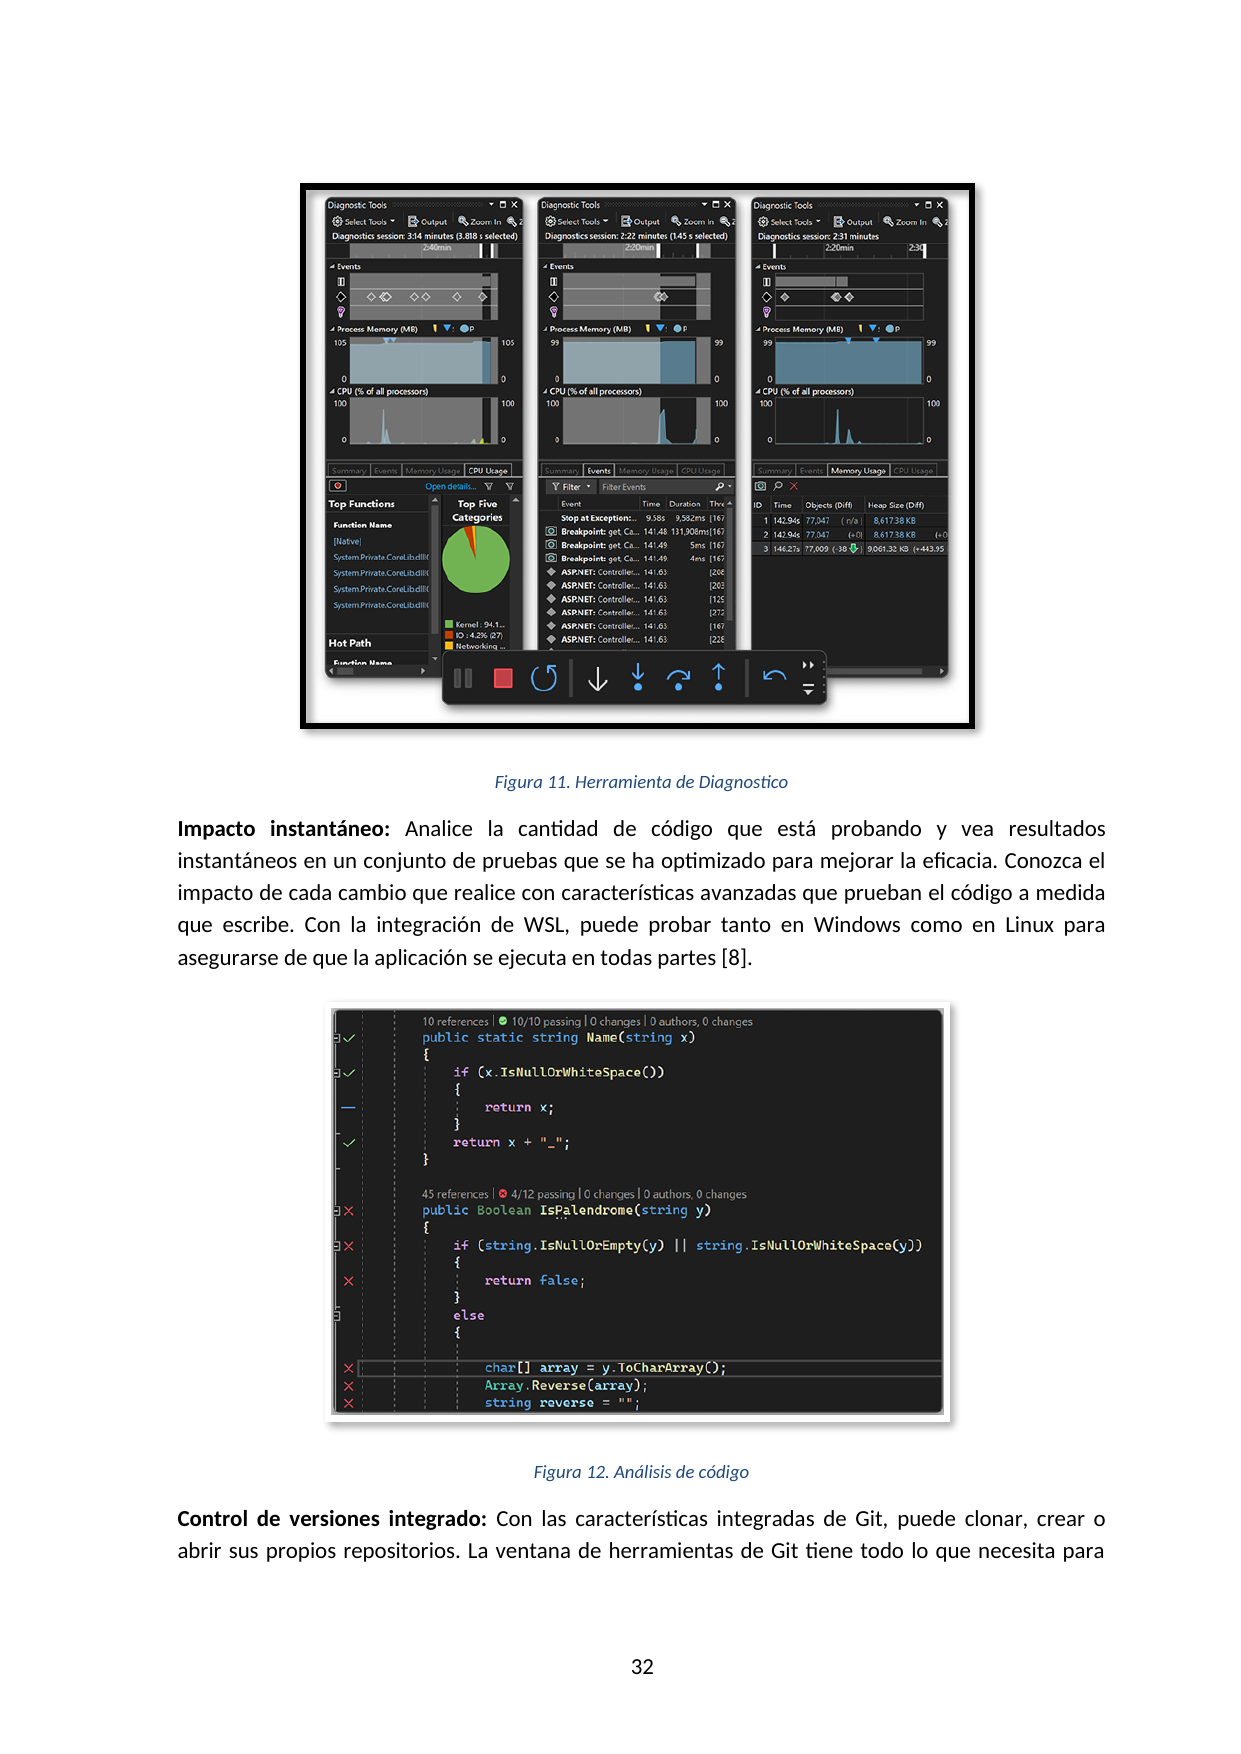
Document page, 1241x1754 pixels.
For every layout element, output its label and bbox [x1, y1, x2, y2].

picture [331, 1008, 944, 1415]
picture [306, 190, 969, 723]
